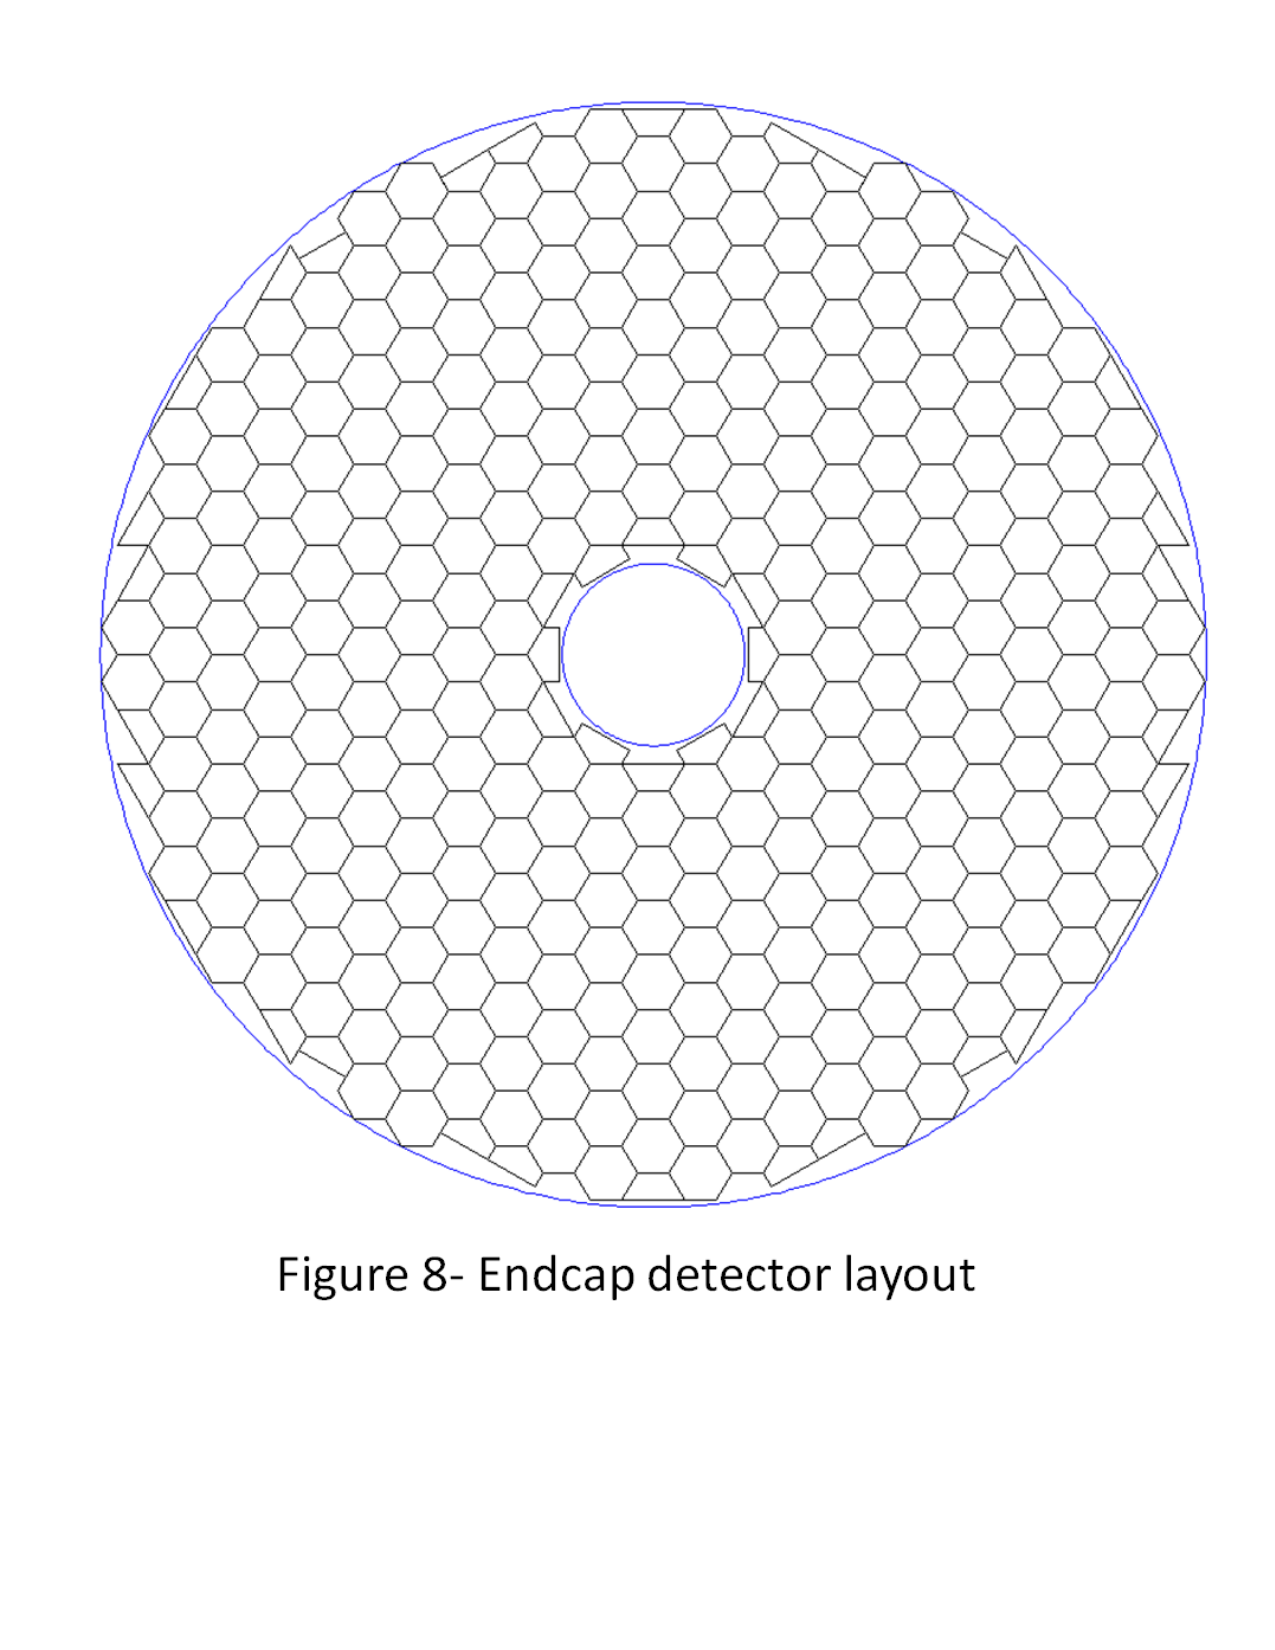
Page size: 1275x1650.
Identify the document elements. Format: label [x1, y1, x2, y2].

picture [75, 75, 1229, 1339]
